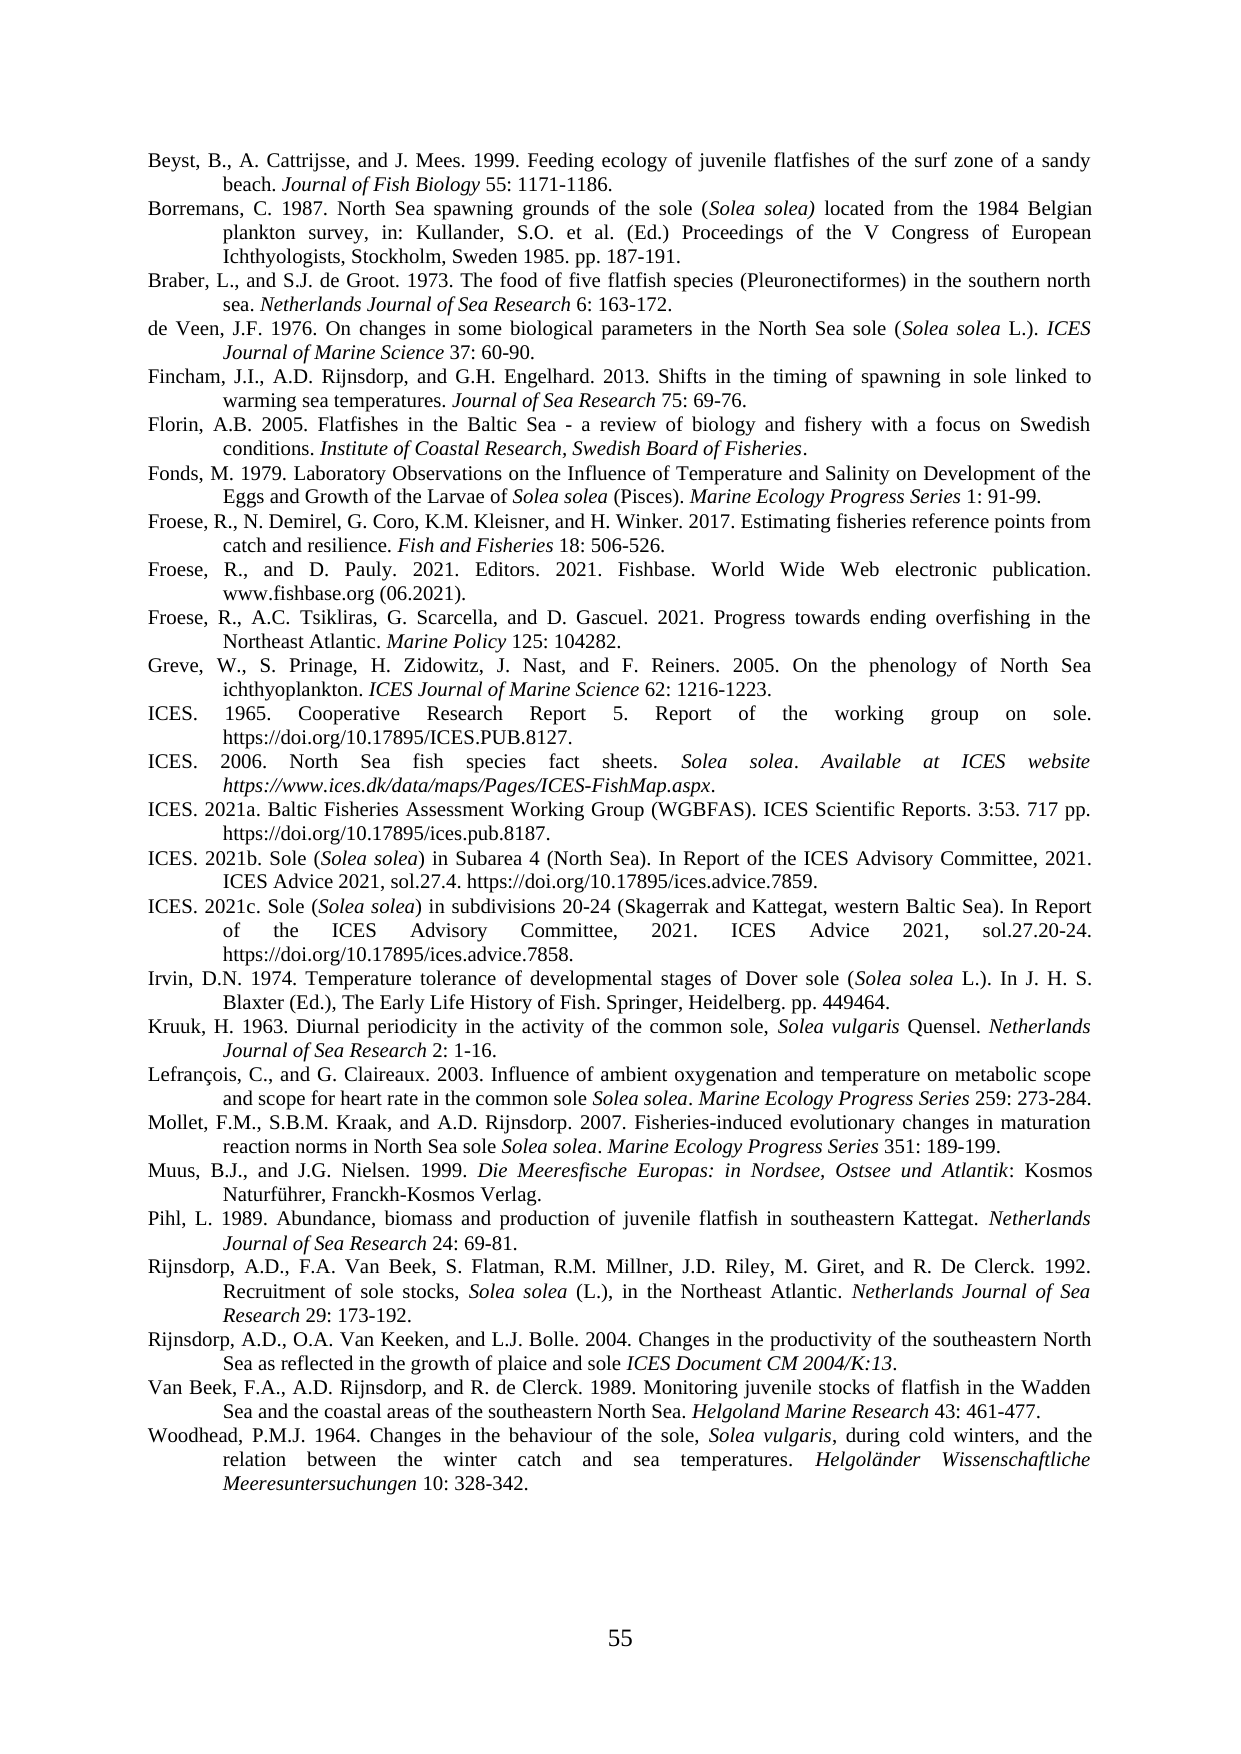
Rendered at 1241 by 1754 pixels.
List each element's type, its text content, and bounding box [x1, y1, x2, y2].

text Borremans, C. 1987. North Sea spawning grounds of the sole (Solea solea) located from the 1984 Belgian plankton survey, in: Kullander, S.O. et al. (Ed.) Proceedings of the V Congress of European Ichthyologists, Stockholm, Sweden 1985. pp. 187-191. [148, 196, 1093, 268]
text Rijnsdorp, A.D., F.A. Van Beek, S. Flatman, R.M. Millner, J.D. Riley, M. Giret, and R. De Clerck. 1992. Recruitment of sole stocks, Solea solea (L.), in the Northeast Atlantic. Netherlands Journal of Sea Research 29: 173-192. [148, 1254, 1093, 1327]
text de Veen, J.F. 1976. On changes in some biological parameters in the North Sea sole (Solea solea L.). ICES Journal of Marine Science 37: 60-90. [148, 316, 1093, 364]
text ICES. 2021b. Sole (Solea solea) in Subarea 4 (North Sea). In Report of the ICES Advisory Committee, 2021. ICES Advice 2021, sol.27.4. https://doi.org/10.17895/ices.advice.7859. [148, 845, 1093, 893]
text Froese, R., A.C. Tsikliras, G. Scarcella, and D. Gascuel. 2021. Progress towards ending overfishing in the Northeast Atlantic. Marine Policy 125: 104282. [148, 605, 1093, 653]
text ICES. 2021c. Sole (Solea solea) in subdivisions 20-24 (Skagerrak and Kattegat, western Baltic Sea). In Report of the ICES Advisory Committee, 2021. ICES Advice 2021, sol.27.20-24. https://doi.org/10.17895/ices.advice.7858. [148, 893, 1093, 966]
text Muus, B.J., and J.G. Nielsen. 1999. Die Meeresfische Europas: in Nordsee, Ostsee und Atlantik: Kosmos Naturführer, Franckh-Kosmos Verlag. [148, 1158, 1093, 1206]
text Froese, R., and D. Pauly. 2021. Editors. 2021. Fishbase. World Wide Web electronic publication. www.fishbase.org (06.2021). [148, 557, 1093, 605]
text Fincham, J.I., A.D. Rijnsdorp, and G.H. Engelhard. 2013. Shifts in the timing of spawning in sole linked to warming sea temperatures. Journal of Sea Research 75: 69-76. [148, 364, 1093, 412]
text ICES. 2006. North Sea fish species fact sheets. Solea solea. Available at ICES website https://www.ices.dk/data/maps/Pages/ICES-FishMap.aspx. [148, 749, 1093, 797]
text ICES. 2021a. Baltic Fisheries Assessment Working Group (WGBFAS). ICES Scientific Reports. 3:53. 717 pp. https://doi.org/10.17895/ices.pub.8187. [148, 797, 1093, 845]
text Beyst, B., A. Cattrijsse, and J. Mees. 1999. Feeding ecology of juvenile flatfishes of the surf zone of a sandy beach. Journal of Fish Biology 55: 1171-1186. [148, 148, 1093, 196]
text Lefrançois, C., and G. Claireaux. 2003. Influence of ambient oxygenation and temperature on metabolic scope and scope for heart rate in the common sole Solea solea. Marine Ecology Progress Series 259: 273-284. [148, 1062, 1093, 1110]
text Mollet, F.M., S.B.M. Kraak, and A.D. Rijnsdorp. 2007. Fisheries-induced evolutionary changes in maturation reaction norms in North Sea sole Solea solea. Marine Ecology Progress Series 351: 189-199. [148, 1110, 1093, 1158]
text Froese, R., N. Demirel, G. Coro, K.M. Kleisner, and H. Winker. 2017. Estimating fisheries reference points from catch and resilience. Fish and Fisheries 18: 506-526. [148, 508, 1093, 557]
text Pihl, L. 1989. Abundance, biomass and production of juvenile flatfish in southeastern Kattegat. Netherlands Journal of Sea Research 24: 69-81. [148, 1206, 1093, 1254]
text Irvin, D.N. 1974. Temperature tolerance of developmental stages of Dover sole (Solea solea L.). In J. H. S. Blaxter (Ed.), The Early Life History of Fish. Springer, Heidelberg. pp. 449464. [148, 966, 1093, 1014]
text Kruuk, H. 1963. Diurnal periodicity in the activity of the common sole, Solea vulgaris Quensel. Netherlands Journal of Sea Research 2: 1-16. [148, 1014, 1093, 1062]
text Rijnsdorp, A.D., O.A. Van Keeken, and L.J. Bolle. 2004. Changes in the productivity of the southeastern North Sea as reflected in the growth of plaice and sole ICES Document CM 2004/K:13. [148, 1327, 1093, 1375]
text Florin, A.B. 2005. Flatfishes in the Baltic Sea - a review of biology and fishery with a focus on Swedish conditions. Institute of Coastal Research, Swedish Board of Fisheries. [148, 412, 1093, 460]
text Van Beek, F.A., A.D. Rijnsdorp, and R. de Clerck. 1989. Monitoring juvenile stocks of flatfish in the Wadden Sea and the coastal areas of the southeastern North Sea. Helgoland Marine Research 43: 461-477. [148, 1375, 1093, 1423]
text Greve, W., S. Prinage, H. Zidowitz, J. Nast, and F. Reiners. 2005. On the phenology of North Sea ichthyoplankton. ICES Journal of Marine Science 62: 1216-1223. [148, 653, 1093, 701]
text Woodhead, P.M.J. 1964. Changes in the behaviour of the sole, Solea vulgaris, during cold winters, and the relation between the winter catch and sea temperatures. Helgoländer Wissenschaftliche Meeresuntersuchungen 10: 328-342. [148, 1423, 1093, 1495]
text ICES. 1965. Cooperative Research Report 5. Report of the working group on sole. https://doi.org/10.17895/ICES.PUB.8127. [148, 701, 1093, 749]
text Fonds, M. 1979. Laboratory Observations on the Influence of Temperature and Salinity on Development of the Eggs and Growth of the Larvae of Solea solea (Pisces). Marine Ecology Progress Series 1: 91-99. [148, 460, 1093, 508]
text Braber, L., and S.J. de Groot. 1973. The food of five flatfish species (Pleuronectiformes) in the southern north sea. Netherlands Journal of Sea Research 6: 163-172. [148, 268, 1093, 316]
